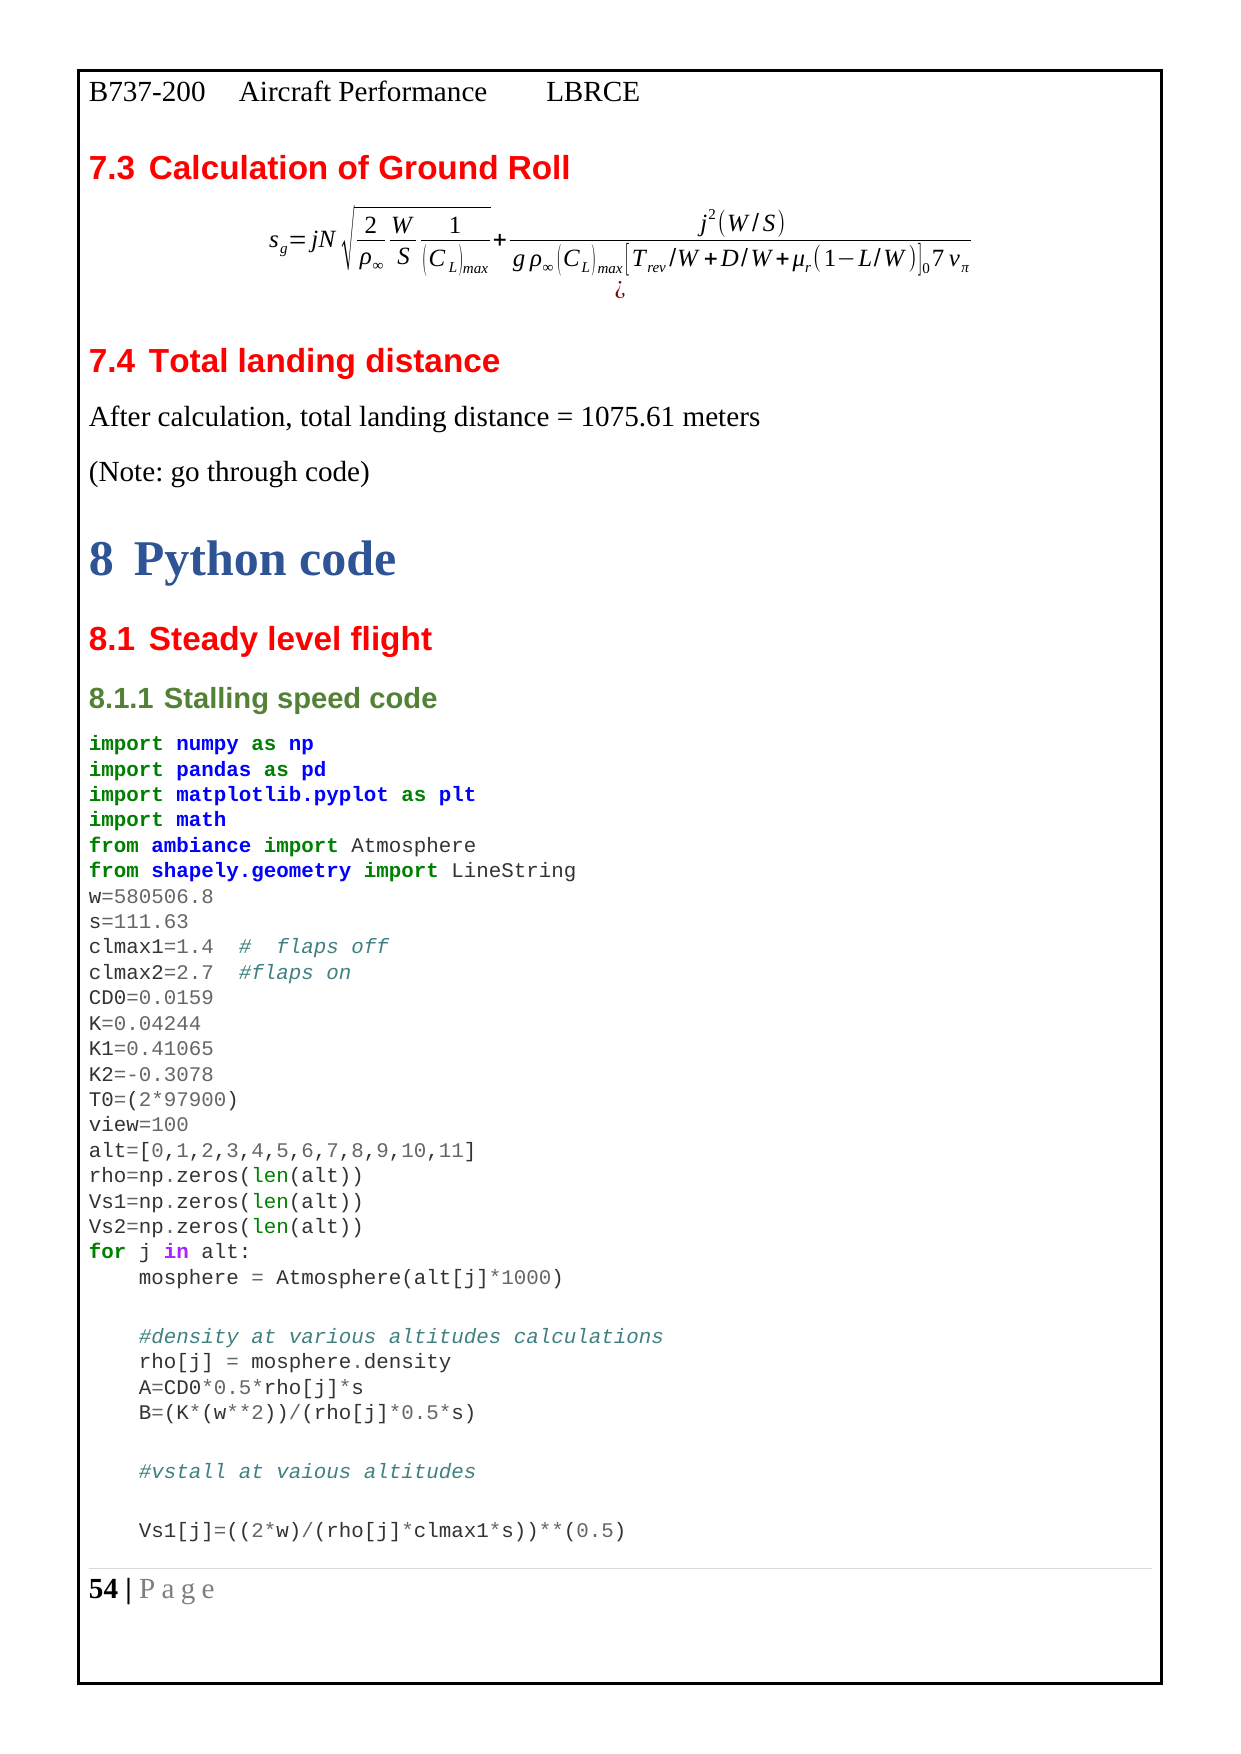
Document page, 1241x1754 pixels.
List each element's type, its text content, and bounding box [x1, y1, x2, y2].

text #vstall at vaious altitudes [89, 1459, 1152, 1485]
text w=580506.8 [89, 884, 1152, 909]
subtitle Steady level flight [89, 619, 1152, 658]
text Vs2=np.zeros(len(alt)) [89, 1214, 1152, 1240]
text from shapely.geometry import LineString [89, 858, 1152, 884]
subtitle Stalling speed code [89, 681, 1152, 715]
text K=0.04244 [89, 1011, 1152, 1036]
text B=(K*(w**2))/(rho[j]*0.5*s) [89, 1400, 1152, 1426]
text T0=(2*97900) [89, 1087, 1152, 1113]
text alt=[0,1,2,3,4,5,6,7,8,9,10,11] [89, 1138, 1152, 1163]
text import math [89, 808, 1152, 833]
subtitle Calculation of Ground Roll [89, 148, 1152, 186]
text view=100 [89, 1113, 1152, 1138]
text A=CD0*0.5*rho[j]*s [89, 1375, 1152, 1400]
text from ambiance import Atmosphere [89, 833, 1152, 858]
text (Note: go through code) [89, 454, 1152, 487]
text mosphere = Atmosphere(alt[j]*1000) [89, 1265, 1152, 1291]
text K1=0.41065 [89, 1036, 1152, 1062]
text import pandas as pd [89, 757, 1152, 782]
subtitle Python code [89, 529, 1152, 586]
text clmax2=2.7 #flaps on [89, 960, 1152, 986]
text #density at various altitudes calculations [89, 1324, 1152, 1349]
subtitle Total landing distance [89, 342, 1152, 380]
text for j in alt: [89, 1240, 1152, 1265]
text rho=np.zeros(len(alt)) [89, 1163, 1152, 1189]
text CD0=0.0159 [89, 986, 1152, 1011]
text s=111.63 [89, 909, 1152, 935]
text import matplotlib.pyplot as plt [89, 782, 1152, 808]
text clmax1=1.4 # flaps off [89, 935, 1152, 960]
text import numpy as np [89, 731, 1152, 757]
text After calculation, total landing distance = 1075.61 meters [89, 399, 1152, 433]
text K2=-0.3078 [89, 1062, 1152, 1087]
text Vs1[j]=((2*w)/(rho[j]*clmax1*s))**(0.5) [89, 1518, 1152, 1544]
text rho[j] = mosphere.density [89, 1349, 1152, 1375]
text Vs1=np.zeros(len(alt)) [89, 1189, 1152, 1214]
